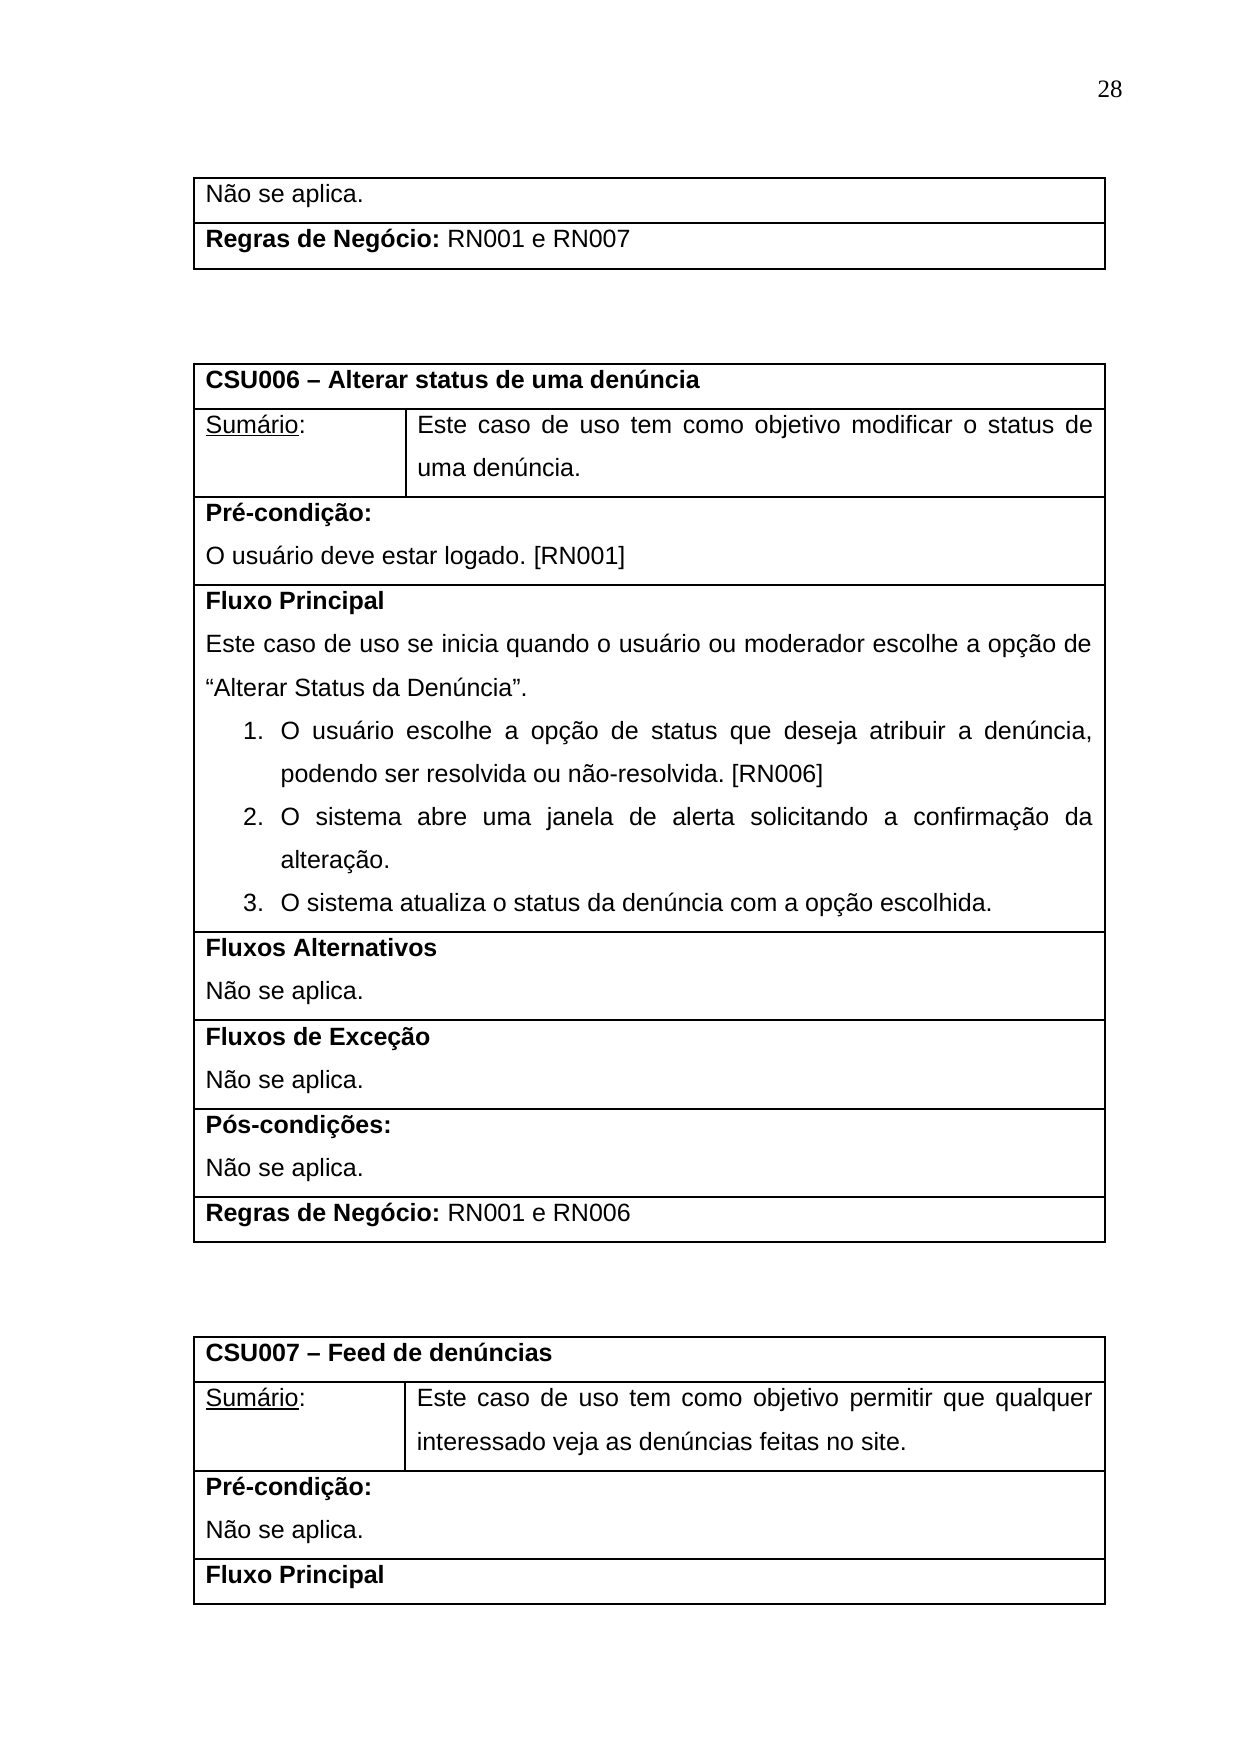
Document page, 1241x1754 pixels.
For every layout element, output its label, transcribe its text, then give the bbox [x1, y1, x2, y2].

table_cell Regras de Negócio: RN001 e RN007 [195, 224, 1104, 267]
table_cell Este caso de uso tem como objetivo modificar o status de uma denúncia. [407, 410, 1104, 496]
table_cell Pré-condição: O usuário deve estar logado. [RN001] [195, 498, 1104, 584]
table_cell Este caso de uso tem como objetivo permitir que qualquer interessado veja as denúncias feitas no site. [406, 1383, 1104, 1469]
table_header CSU007 – Feed de denúncias [195, 1338, 1104, 1381]
table_cell Fluxos de Exceção Não se aplica. [195, 1021, 1104, 1108]
table_cell Sumário: [195, 1383, 404, 1469]
table_cell Sumário: [195, 410, 405, 496]
table_cell Fluxo Principal Este caso de uso se inicia quando o usuário ou moderador escolhe a opção de “Alterar Status da Denúncia”. O usuário escolhe a opção de status que deseja atribuir a denúncia, podendo ser resolvida ou não-resolvida. [RN006] O sistema abre uma janela de alerta solicitando a confirmação da alteração. O sistema atualiza o status da denúncia com a opção escolhida. [195, 586, 1104, 931]
table_cell Pós-condições: Não se aplica. [195, 1110, 1104, 1196]
table_cell Regras de Negócio: RN001 e RN006 [195, 1198, 1104, 1241]
table_header CSU006 – Alterar status de uma denúncia [195, 365, 1104, 408]
table_cell Pré-condição: Não se aplica. [195, 1472, 1104, 1558]
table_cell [195, 1560, 1104, 1603]
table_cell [195, 179, 1104, 222]
table_cell Fluxos Alternativos Não se aplica. [195, 933, 1104, 1019]
